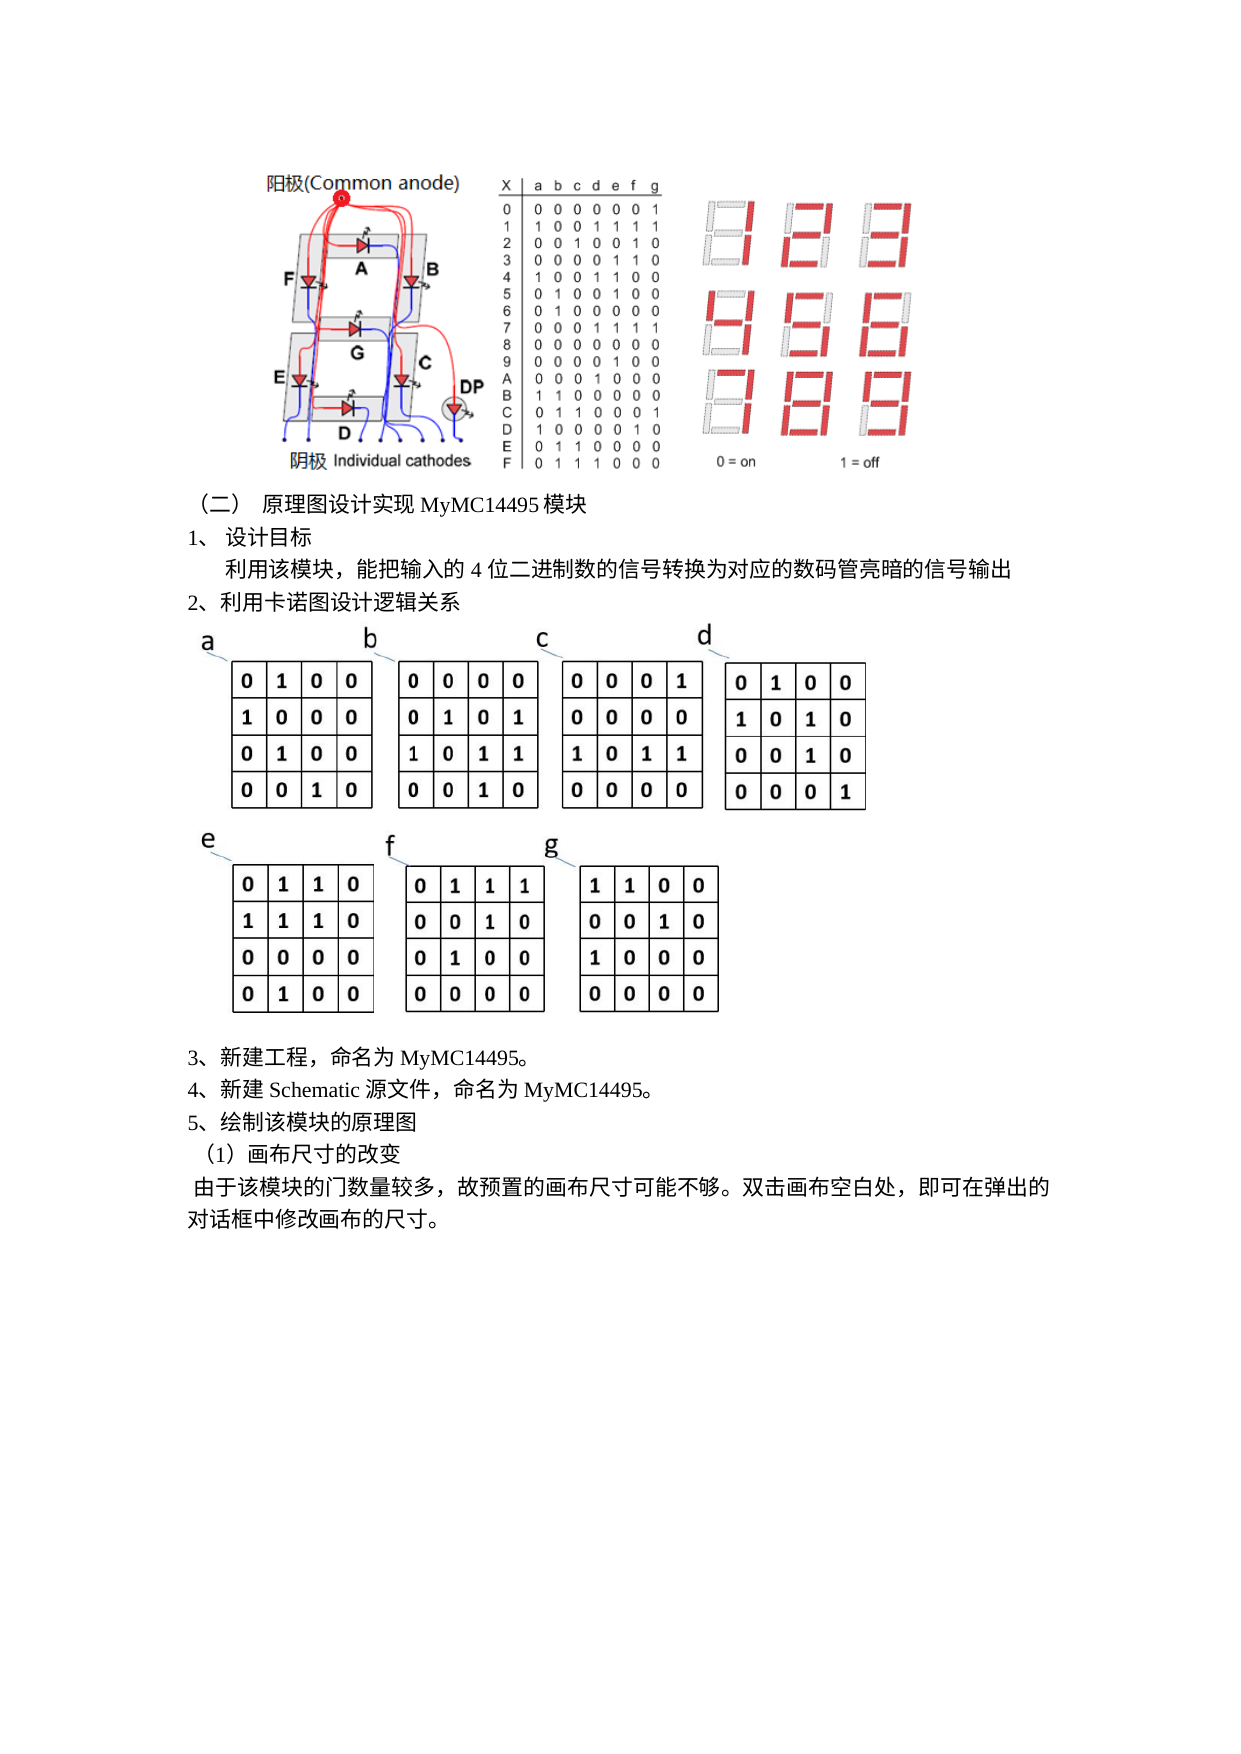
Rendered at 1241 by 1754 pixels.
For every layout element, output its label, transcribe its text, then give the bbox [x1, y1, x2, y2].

picture [262, 171, 919, 478]
text 由于该模块的门数量较多，故预置的画布尺寸可能不够。双击画布空白处，即可在弹出的对话框中修改画布的尺寸。 [187, 1169, 1053, 1234]
list 设计目标 [187, 519, 1053, 552]
text 5、绘制该模块的原理图 [187, 1104, 1053, 1137]
list 原理图设计实现MyMC14495模块 [187, 487, 1053, 519]
list 利用该模块，能把输入的 4 位二进制数的信号转换为对应的数码管亮暗的信号输出 [225, 552, 1053, 584]
picture [187, 617, 903, 1017]
text （1）画布尺寸的改变 [187, 1137, 1053, 1169]
text 3、新建工程，命名为MyMC14495。 [187, 1039, 1053, 1072]
text 2、利用卡诺图设计逻辑关系 [187, 584, 1053, 617]
text 4、新建 Schematic 源文件，命名为 MyMC14495。 [187, 1072, 1053, 1104]
